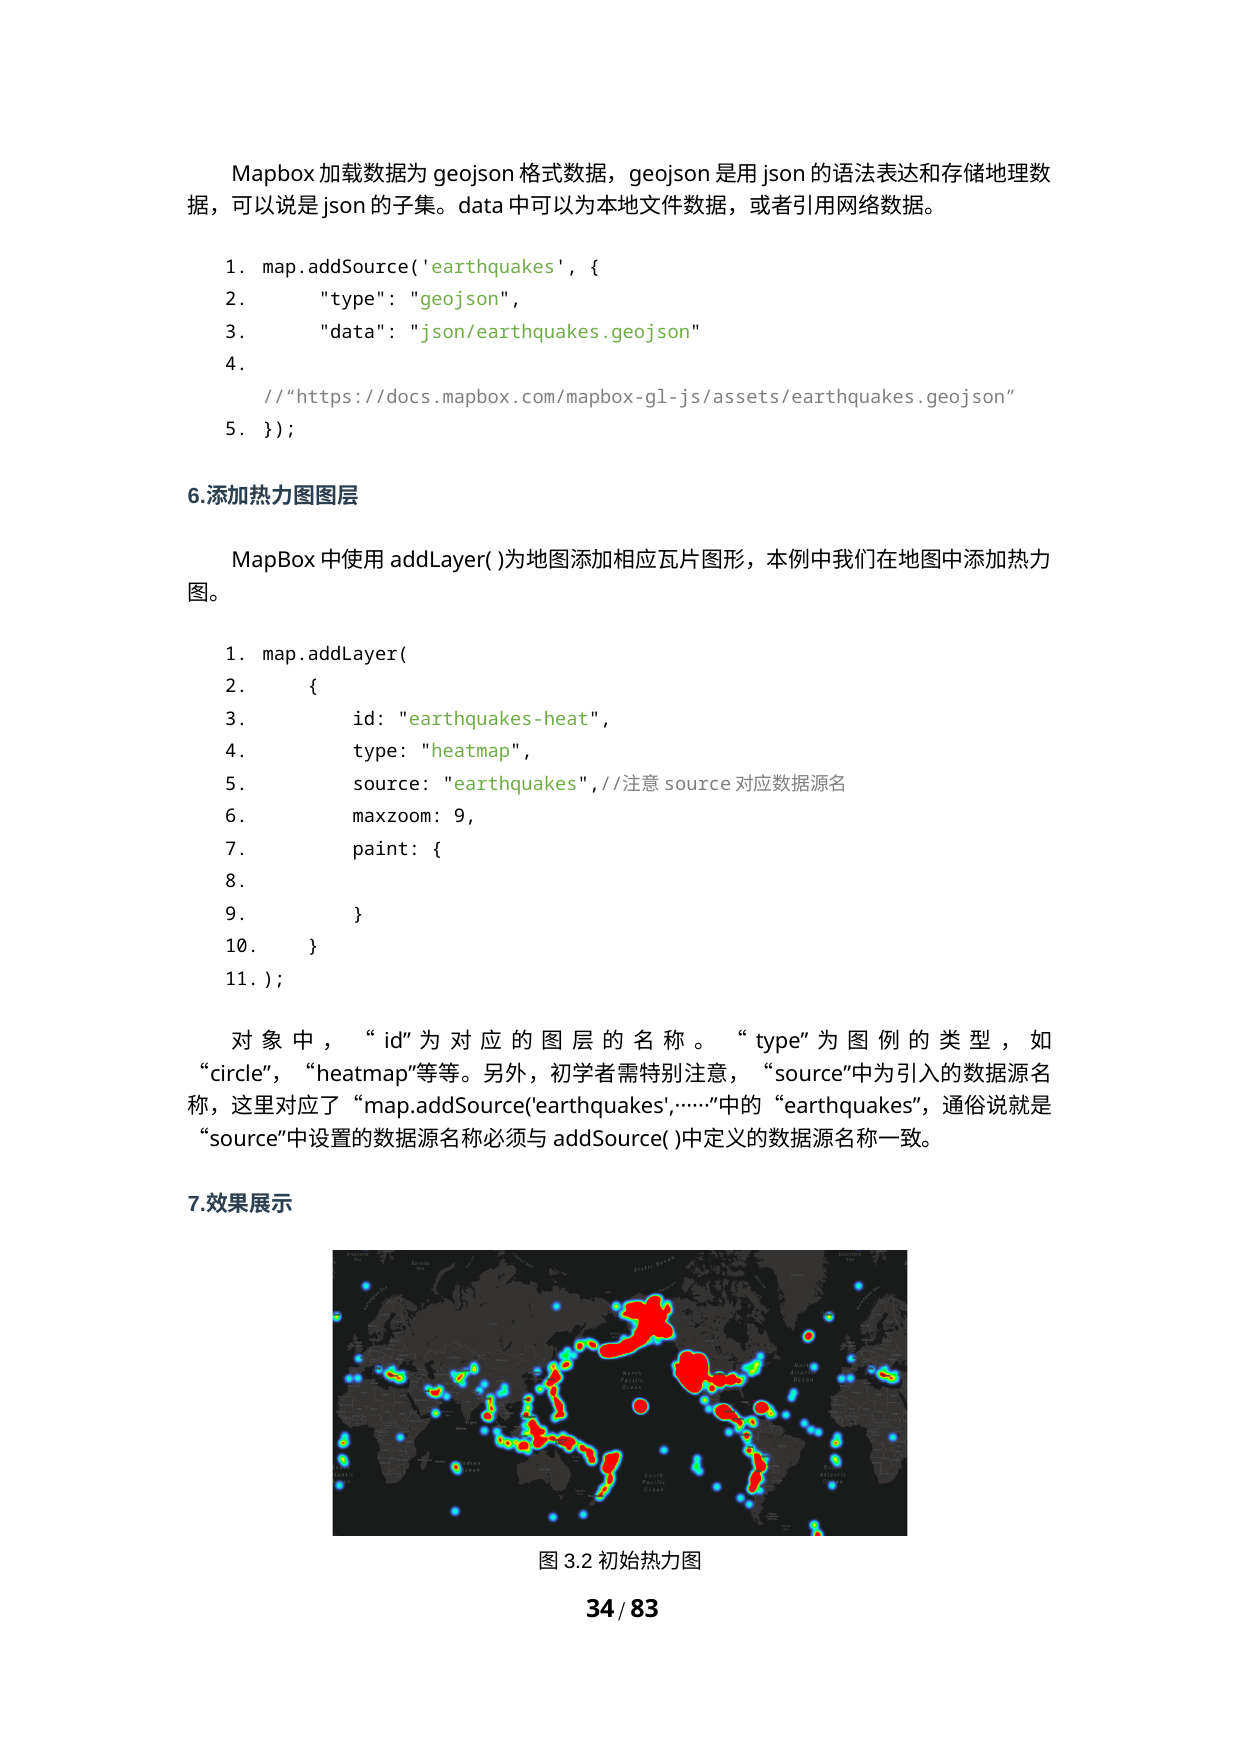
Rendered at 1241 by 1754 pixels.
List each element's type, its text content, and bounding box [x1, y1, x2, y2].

list } [225, 896, 1053, 929]
list paint: { [225, 831, 1053, 864]
picture [332, 1250, 908, 1536]
text MapBox中使用addLayer( )为地图添加相应瓦片图形，本例中我们在地图中添加热力图。 [187, 542, 1053, 607]
text 6.添加热力图图层 [187, 477, 1053, 510]
text 图 3.2 初始热力图 [187, 1543, 1053, 1576]
list maxzoom: 9, [225, 799, 1053, 831]
list }); [225, 412, 1053, 445]
list map.addSource('earthquakes', { [225, 250, 1053, 282]
list //“https://docs.mapbox.com/mapbox-gl-js/assets/earthquakes.geojson” [225, 347, 1053, 412]
list map.addLayer( [225, 636, 1053, 669]
text 7.效果展示 [187, 1186, 1053, 1218]
list source: "earthquakes",//注意source对应数据源名 [225, 766, 1053, 799]
list id: "earthquakes-heat", [225, 701, 1053, 734]
list "type": "geojson", [225, 282, 1053, 315]
list ); [225, 961, 1053, 994]
list "data": "json/earthquakes.geojson" [225, 315, 1053, 347]
list } [225, 929, 1053, 961]
text Mapbox加载数据为geojson格式数据，geojson是用json的语法表达和存储地理数据，可以说是json的子集。data中可以为本地文件数据，或者引用网络数据。 [187, 156, 1053, 221]
list { [225, 669, 1053, 701]
list type: "heatmap", [225, 734, 1053, 766]
text 对象中，“id”为对应的图层的名称。“type”为图例的类型，如“circle”，“heatmap”等等。另外，初学者需特别注意，“source”中为引入的数据源名称，这里对应了“map.addSource('earthquakes',······”中的“earthquakes”，通俗说就是“source”中设置的数据源名称必须与addSource( )中定义的数据源名称一致。 [187, 1023, 1053, 1153]
